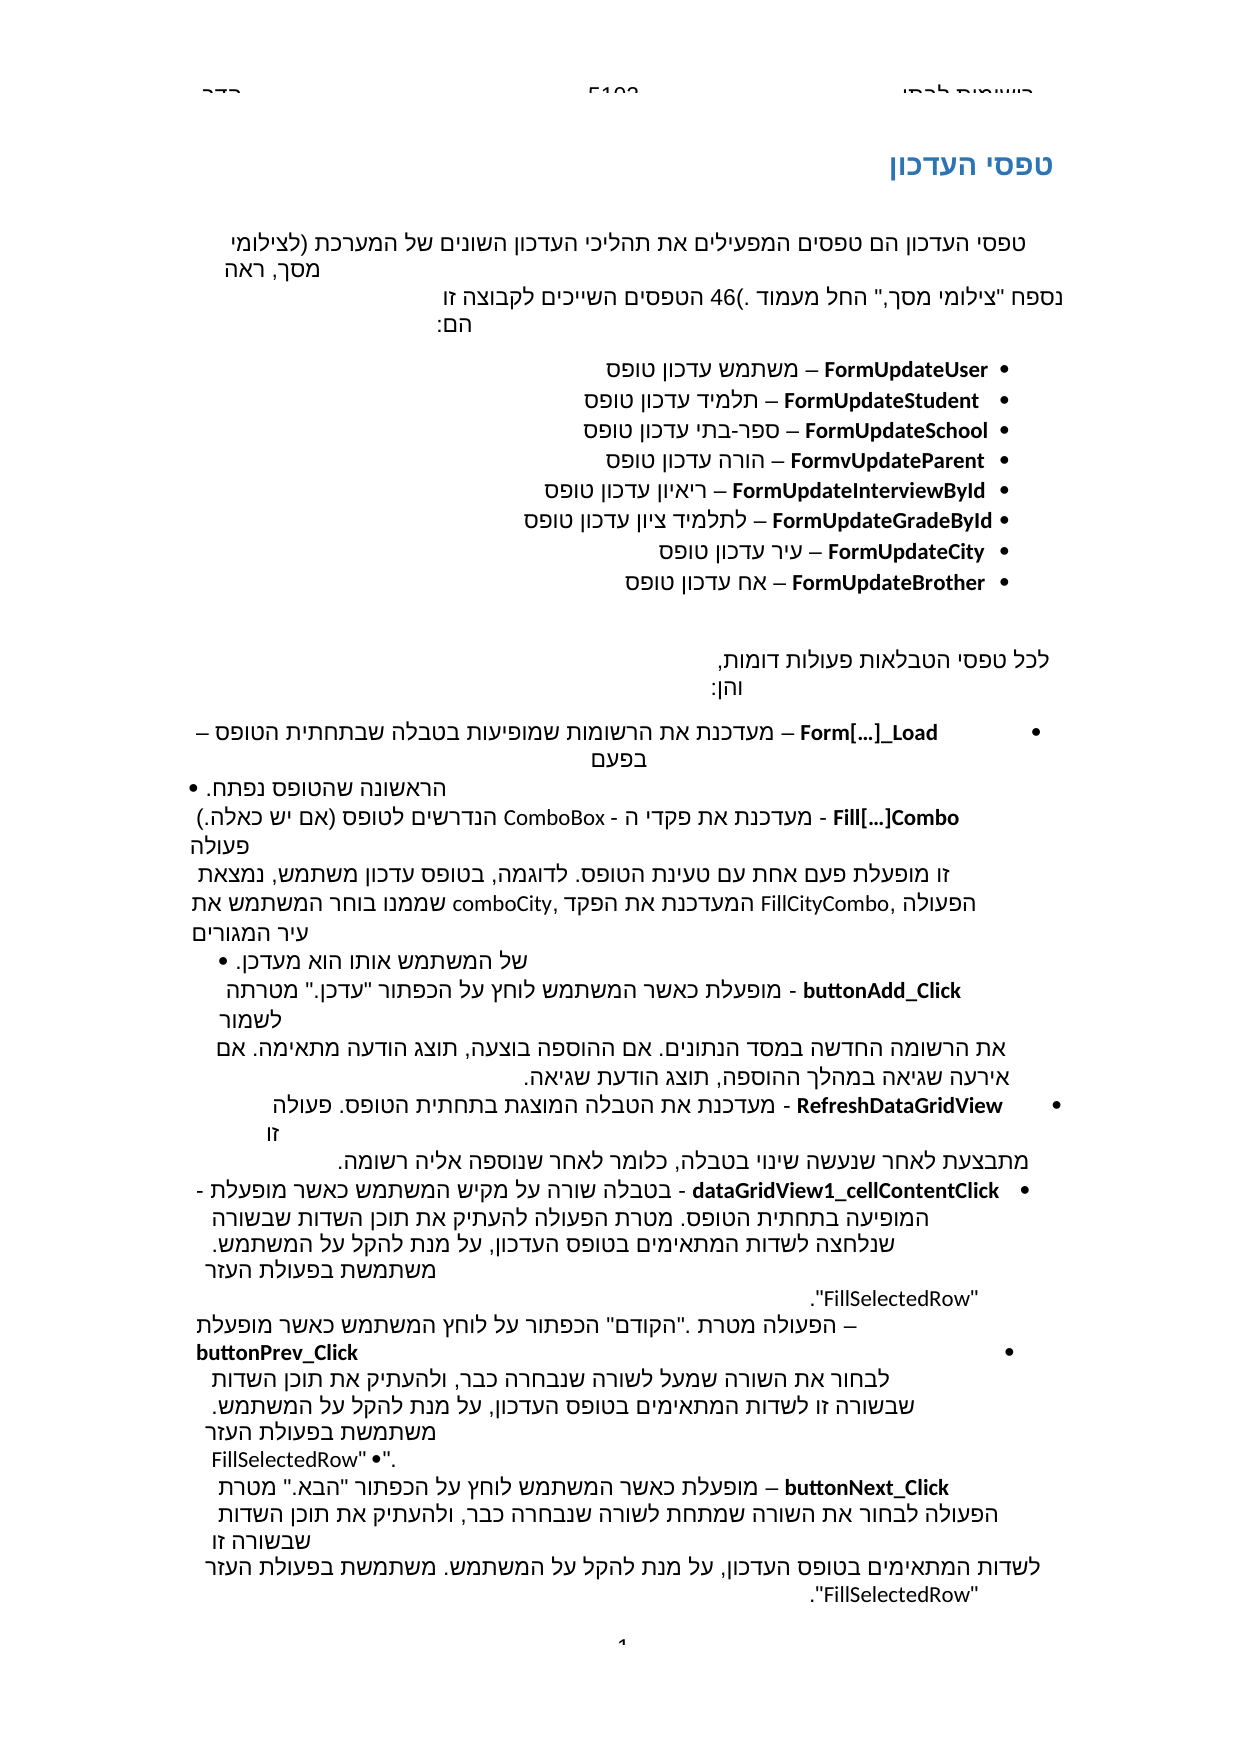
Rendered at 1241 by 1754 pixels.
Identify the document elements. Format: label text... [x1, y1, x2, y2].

text - בטבלה שורה על מקיש המשתמש כאשר מופעלת - dataGridView1_cellContentClick  [175, 1177, 1051, 1205]
text המופיעה בתחתית הטופס. מטרת הפעולה להעתיק את תוכן השדות שבשורה שנלחצה לשדות המתאימים בטופס העדכון, על מנת להקל על המשתמש. משתמשת בפעולת העזר [205, 1205, 980, 1284]
text טפסי העדכון הם טפסים המפעילים את תהליכי העדכון השונים של המערכת (לצילומי מסך, ראה [224, 229, 1065, 282]
text אח עדכון טופס – FormUpdateBrother  [175, 567, 1010, 596]
text של המשתמש אותו הוא מעדכן.  buttonAdd_Click - מופעלת כאשר המשתמש לוחץ על הכפתור "עדכן." מטרתה לשמור [219, 948, 1016, 1033]
text לשדות המתאימים בטופס העדכון, על מנת להקל על המשתמש. משתמשת בפעולת העזר [205, 1554, 1065, 1580]
text זו מופעלת פעם אחת עם טעינת הטופס. לדוגמה, בטופס עדכון משתמש, נמצאת הפעולה ,FillCityCombo המעדכנת את הפקד ,comboCity שממנו בוחר המשתמש את עיר המגורים [191, 861, 980, 946]
text ."FillSelectedRow"  buttonNext_Click – מופעלת כאשר המשתמש לוחץ על הכפתור "הבא." מטרת הפעולה לבחור את השורה שמתחת לשורה שנבחרה כבר, ולהעתיק את תוכן השדות שבשורה זו [212, 1445, 1016, 1554]
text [203, 1580, 1016, 1608]
text ריאיון עדכון טופס – FormUpdateInterviewById  לתלמיד ציון עדכון טופס – FormUpdateGradeById  עיר עדכון טופס – FormUpdateCity  [522, 476, 1010, 565]
text מתבצעת לאחר שנעשה שינוי בטבלה, כלומר לאחר שנוספה אליה רשומה. [337, 1148, 1065, 1174]
text הראשונה שהטופס נפתח.  Fill[…]Combo - מעדכנת את פקדי ה - ComboBox הנדרשים לטופס (אם יש כאלה.) פעולה [190, 775, 1016, 859]
text משתמש עדכון טופס – FormUpdateUser  תלמיד עדכון טופס – FormUpdateStudent  ספר-בתי עדכון טופס – FormUpdateSchool  הורה עדכון טופס – FormvUpdateParent  [582, 356, 1010, 474]
text ."FillSelectedRow" הפעולה מטרת ."הקודם" הכפתור על לוחץ המשתמש כאשר מופעלת – buttonPrev_Click  [196, 1284, 1016, 1366]
text אירעה שגיאה במהלך ההוספה, תוצג הודעת שגיאה. [523, 1063, 1065, 1090]
text  Form[…]_Load – מעדכנת את הרשומות שמופיעות בטבלה שבתחתית הטופס – בפעם [175, 718, 1063, 773]
text לבחור את השורה שמעל לשורה שנבחרה כבר, ולהעתיק את תוכן השדות שבשורה זו לשדות המתאימים בטופס העדכון, על מנת להקל על המשתמש. משתמשת בפעולת העזר [205, 1366, 980, 1445]
text את הרשומה החדשה במסד הנתונים. אם ההוספה בוצעה, תוצג הודעה מתאימה. אם [178, 1035, 1044, 1061]
subtitle טפסי העדכון [175, 148, 1053, 181]
text  RefreshDataGridView - מעדכנת את הטבלה המוצגת בתחתית הטופס. פעולה זו [266, 1092, 1065, 1146]
text נספח "צילומי מסך," החל מעמוד .)46 הטפסים השייכים לקבוצה זו הם: [436, 284, 1065, 337]
text לכל טפסי הטבלאות פעולות דומות, והן: [711, 647, 1065, 700]
